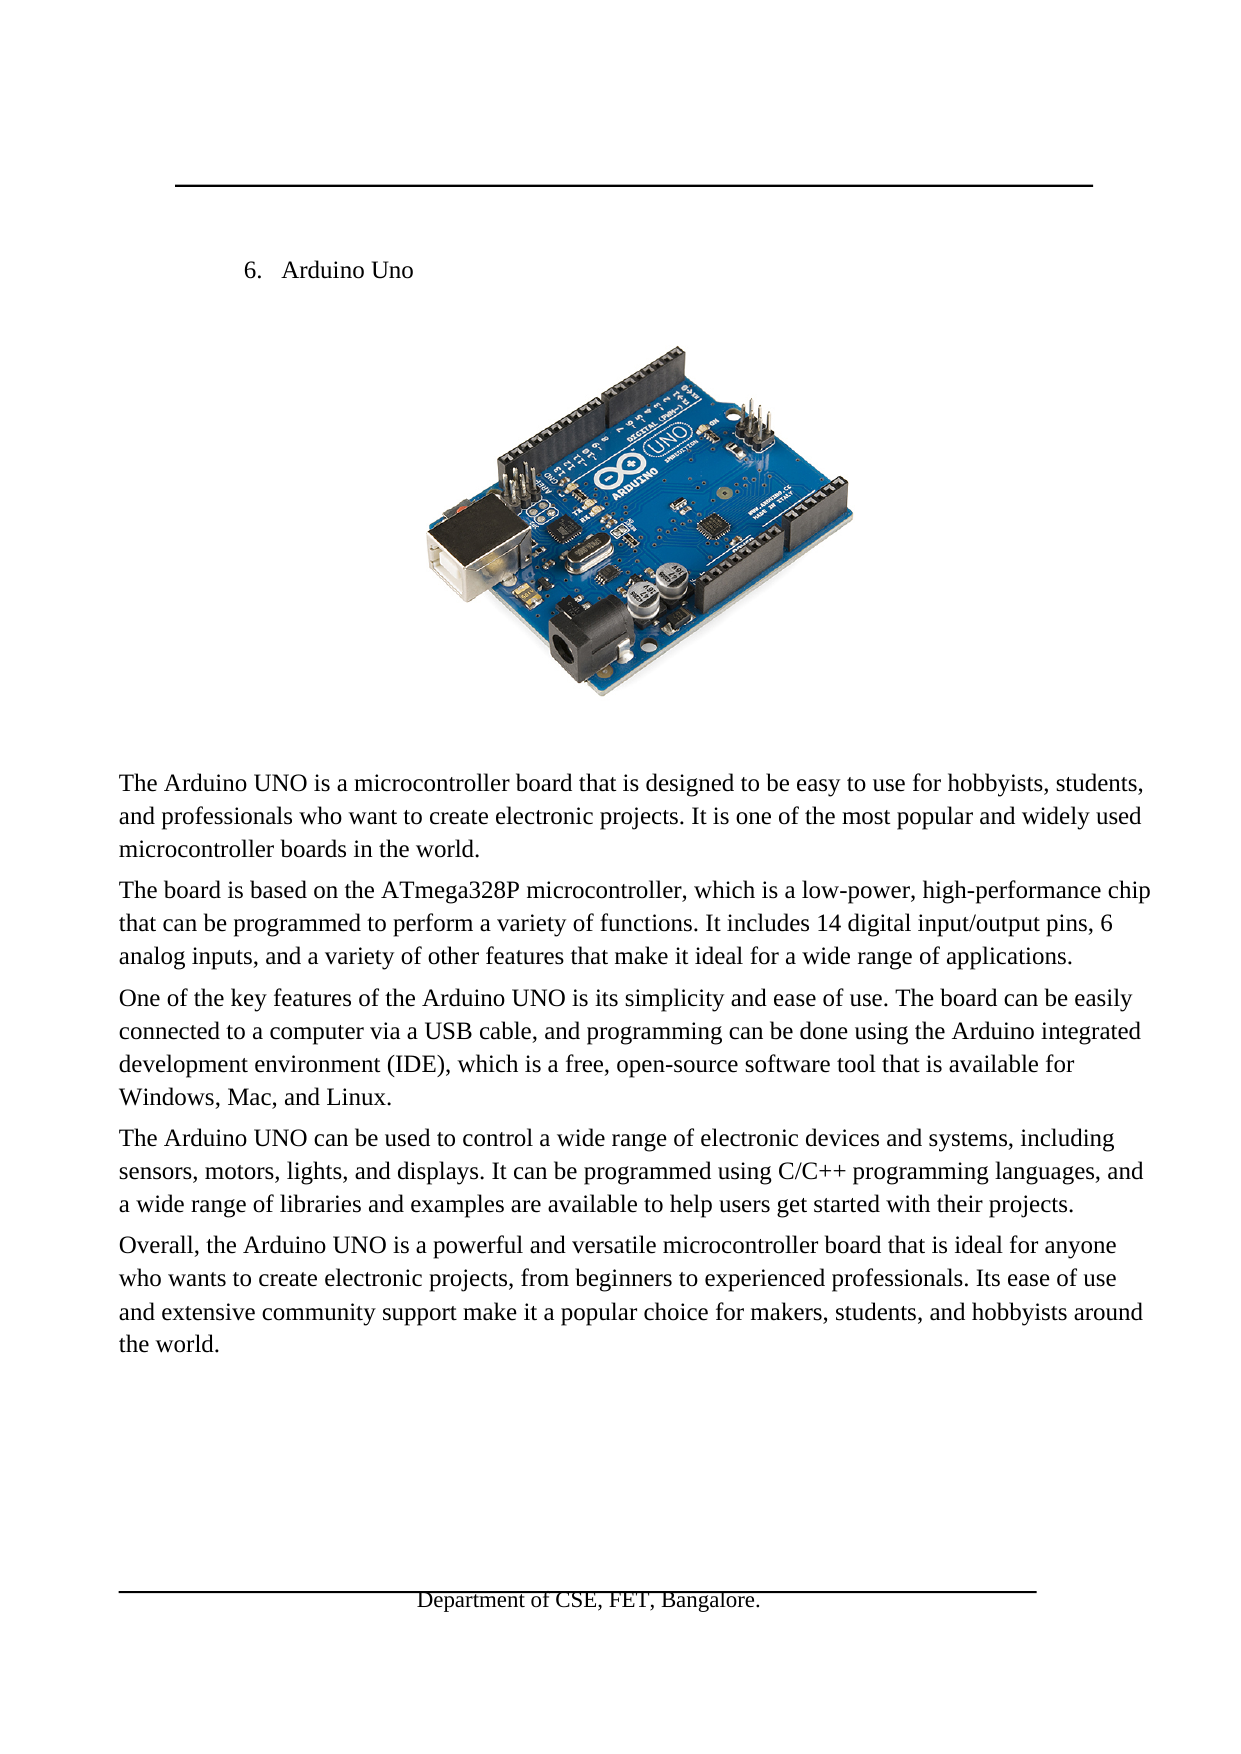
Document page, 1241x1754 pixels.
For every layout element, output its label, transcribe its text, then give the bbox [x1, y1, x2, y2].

text Overall, the Arduino UNO is a powerful and versatile microcontroller board that is ideal for anyone who wants to create electronic projects, from beginners to experienced professionals. Its ease of use and extensive community support make it a popular choice for makers, students, and hobbyists around the world. [119, 1231, 1155, 1358]
list Arduino Uno [244, 256, 1155, 284]
picture [407, 297, 867, 756]
text The Arduino UNO is a microcontroller board that is designed to be easy to use for hobbyists, students, and professionals who want to create electronic projects. It is one of the most popular and widely used microcontroller boards in the world. [119, 768, 1155, 863]
text The board is based on the ATmega328P microcontroller, which is a low-power, high-performance chip that can be programmed to perform a variety of functions. It includes 14 digital input/output pins, 6 analog inputs, and a variety of other features that make it ideal for a wide range of applications. [119, 875, 1155, 970]
text The Arduino UNO can be used to control a wide range of electronic devices and systems, including sensors, motors, lights, and displays. It can be programmed using C/C++ programming languages, and a wide range of libraries and examples are available to help users get started with their projects. [119, 1123, 1155, 1218]
text One of the key features of the Arduino UNO is its simplicity and ease of use. The board can be easily connected to a computer via a USB cable, and programming can be done using the Arduino integrated development environment (IDE), which is a free, open-source software tool that is available for Windows, Mac, and Linux. [119, 983, 1155, 1111]
